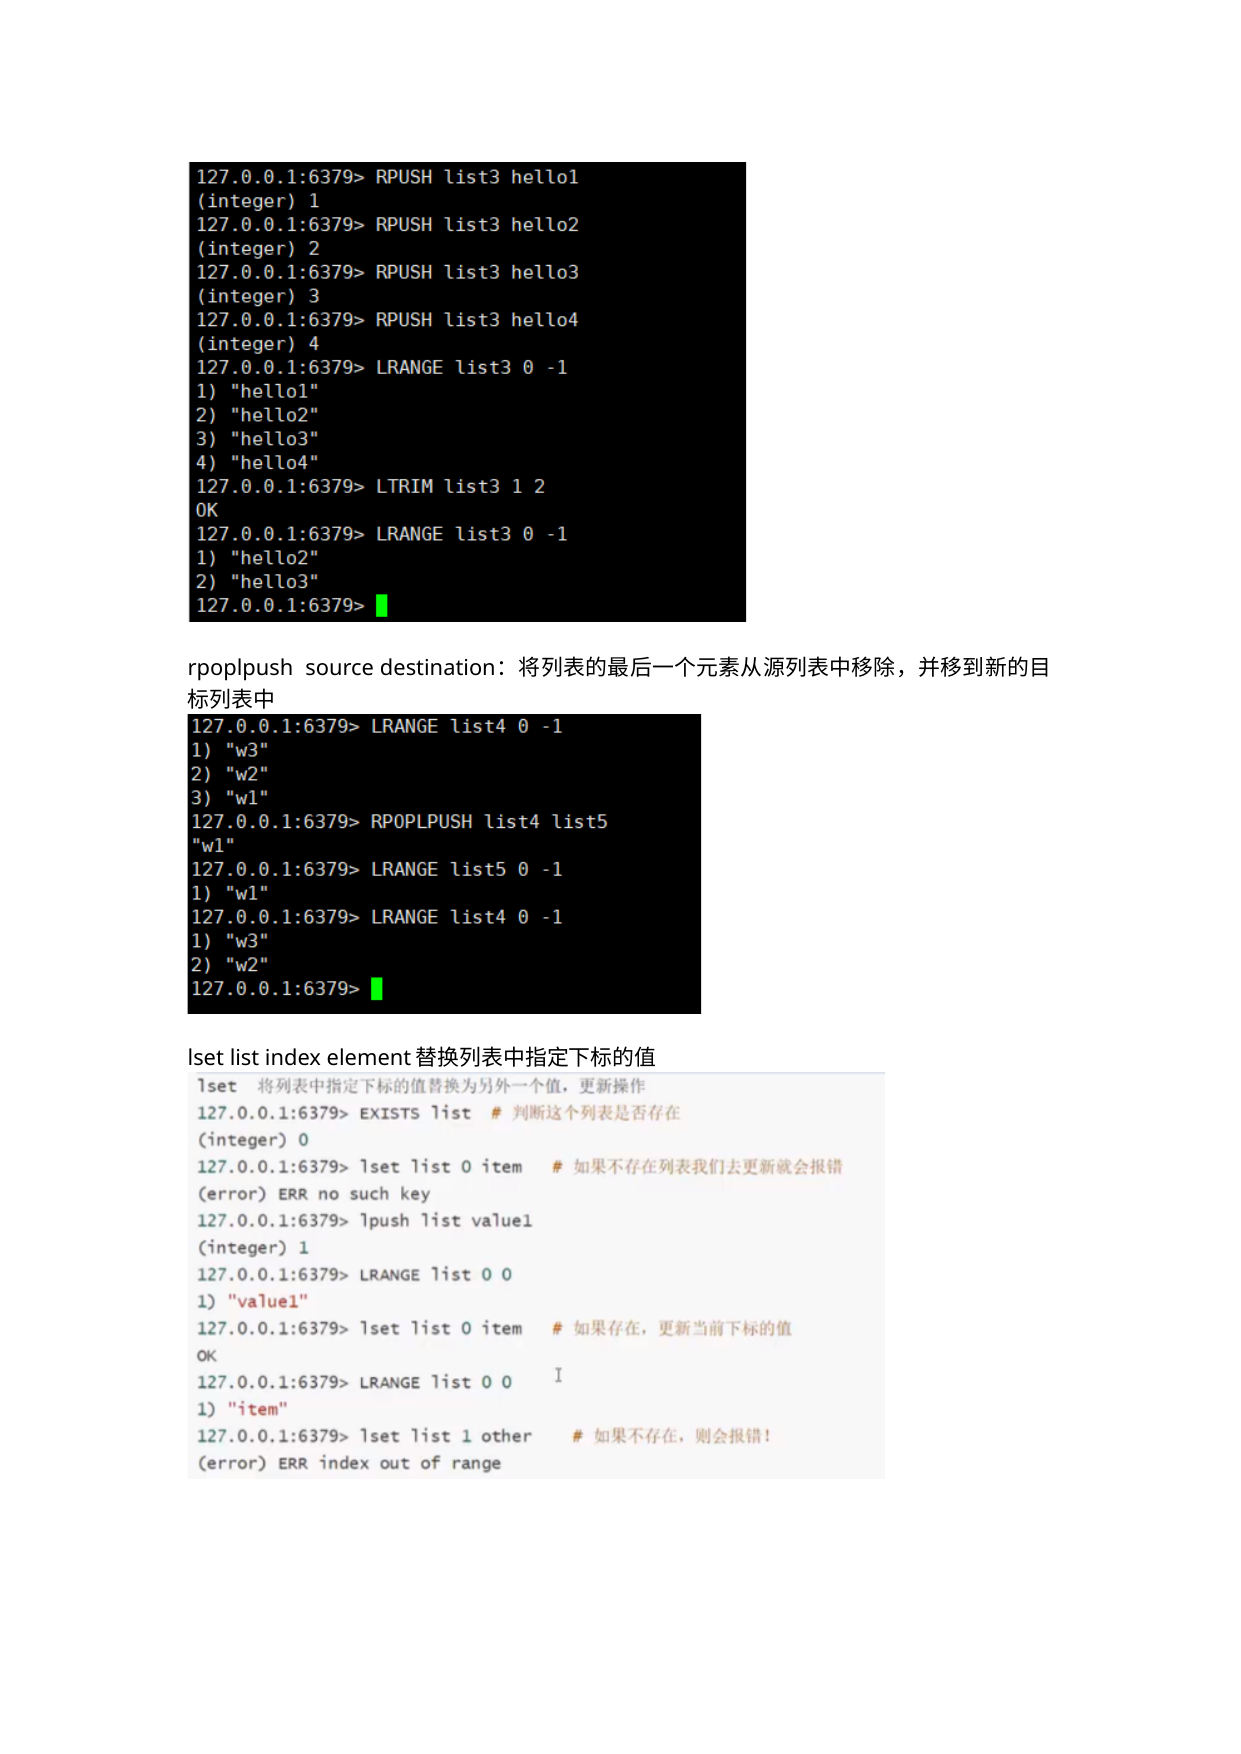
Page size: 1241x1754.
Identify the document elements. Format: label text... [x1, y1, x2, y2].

text rpoplpush source destination：将列表的最后一个元素从源列表中移除，并移到新的目标列表中 [187, 649, 1053, 714]
picture [187, 162, 747, 622]
picture [187, 1072, 886, 1479]
picture [187, 714, 702, 1014]
text lset list index element替换列表中指定下标的值 [187, 1039, 1053, 1072]
